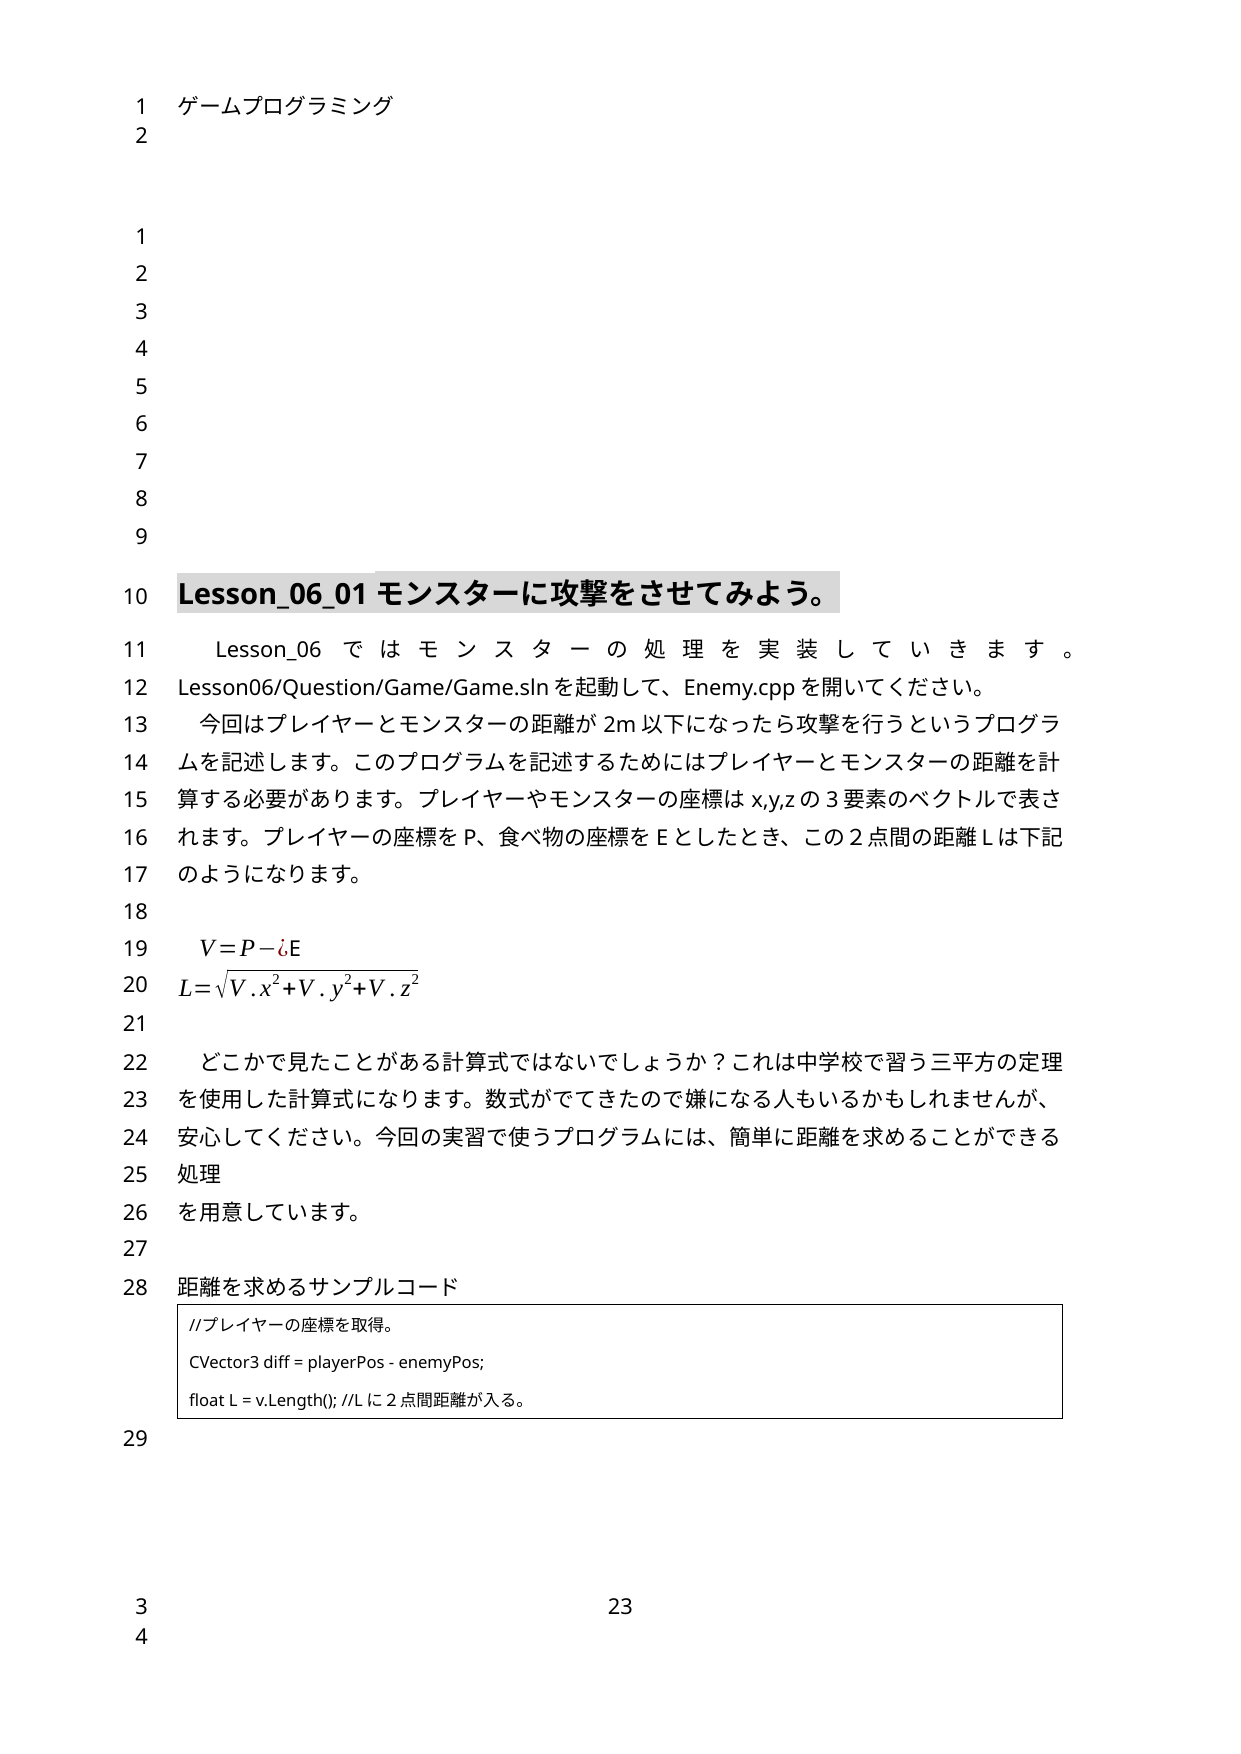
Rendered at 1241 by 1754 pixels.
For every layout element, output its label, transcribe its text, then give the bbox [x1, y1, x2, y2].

table_header //プレイヤーの座標を取得。 CVector3 diff = playerPos - enemyPos; float L = v.Length(); //Lに２点間距離が入る。 [178, 1305, 1062, 1418]
text Lesson_06_01 モンスターに攻撃をさせてみよう。 [177, 554, 1063, 629]
text どこかで見たことがある計算式ではないでしょうか？これは中学校で習う三平方の定理を使用した計算式になります。数式がでてきたので嫌になる人もいるかもしれませんが、安心してください。今回の実習で使うプログラムには、簡単に距離を求めることができる処理 [177, 1042, 1063, 1192]
text Lesson_06ではモンスターの処理を実装していきます。Lesson06/Question/Game/Game.slnを起動して、Enemy.cppを開いてください。 [177, 629, 1063, 704]
text 距離を求めるサンプルコード [177, 1267, 1063, 1304]
text E [177, 929, 1063, 967]
text を用意しています。 [177, 1192, 1063, 1229]
text 今回はプレイヤーとモンスターの距離が2m以下になったら攻撃を行うというプログラムを記述します。このプログラムを記述するためにはプレイヤーとモンスターの距離を計算する必要があります。プレイヤーやモンスターの座標はx,y,zの3要素のベクトルで表されます。プレイヤーの座標をP、食べ物の座標をEとしたとき、この２点間の距離Lは下記のようになります。 [177, 704, 1063, 892]
